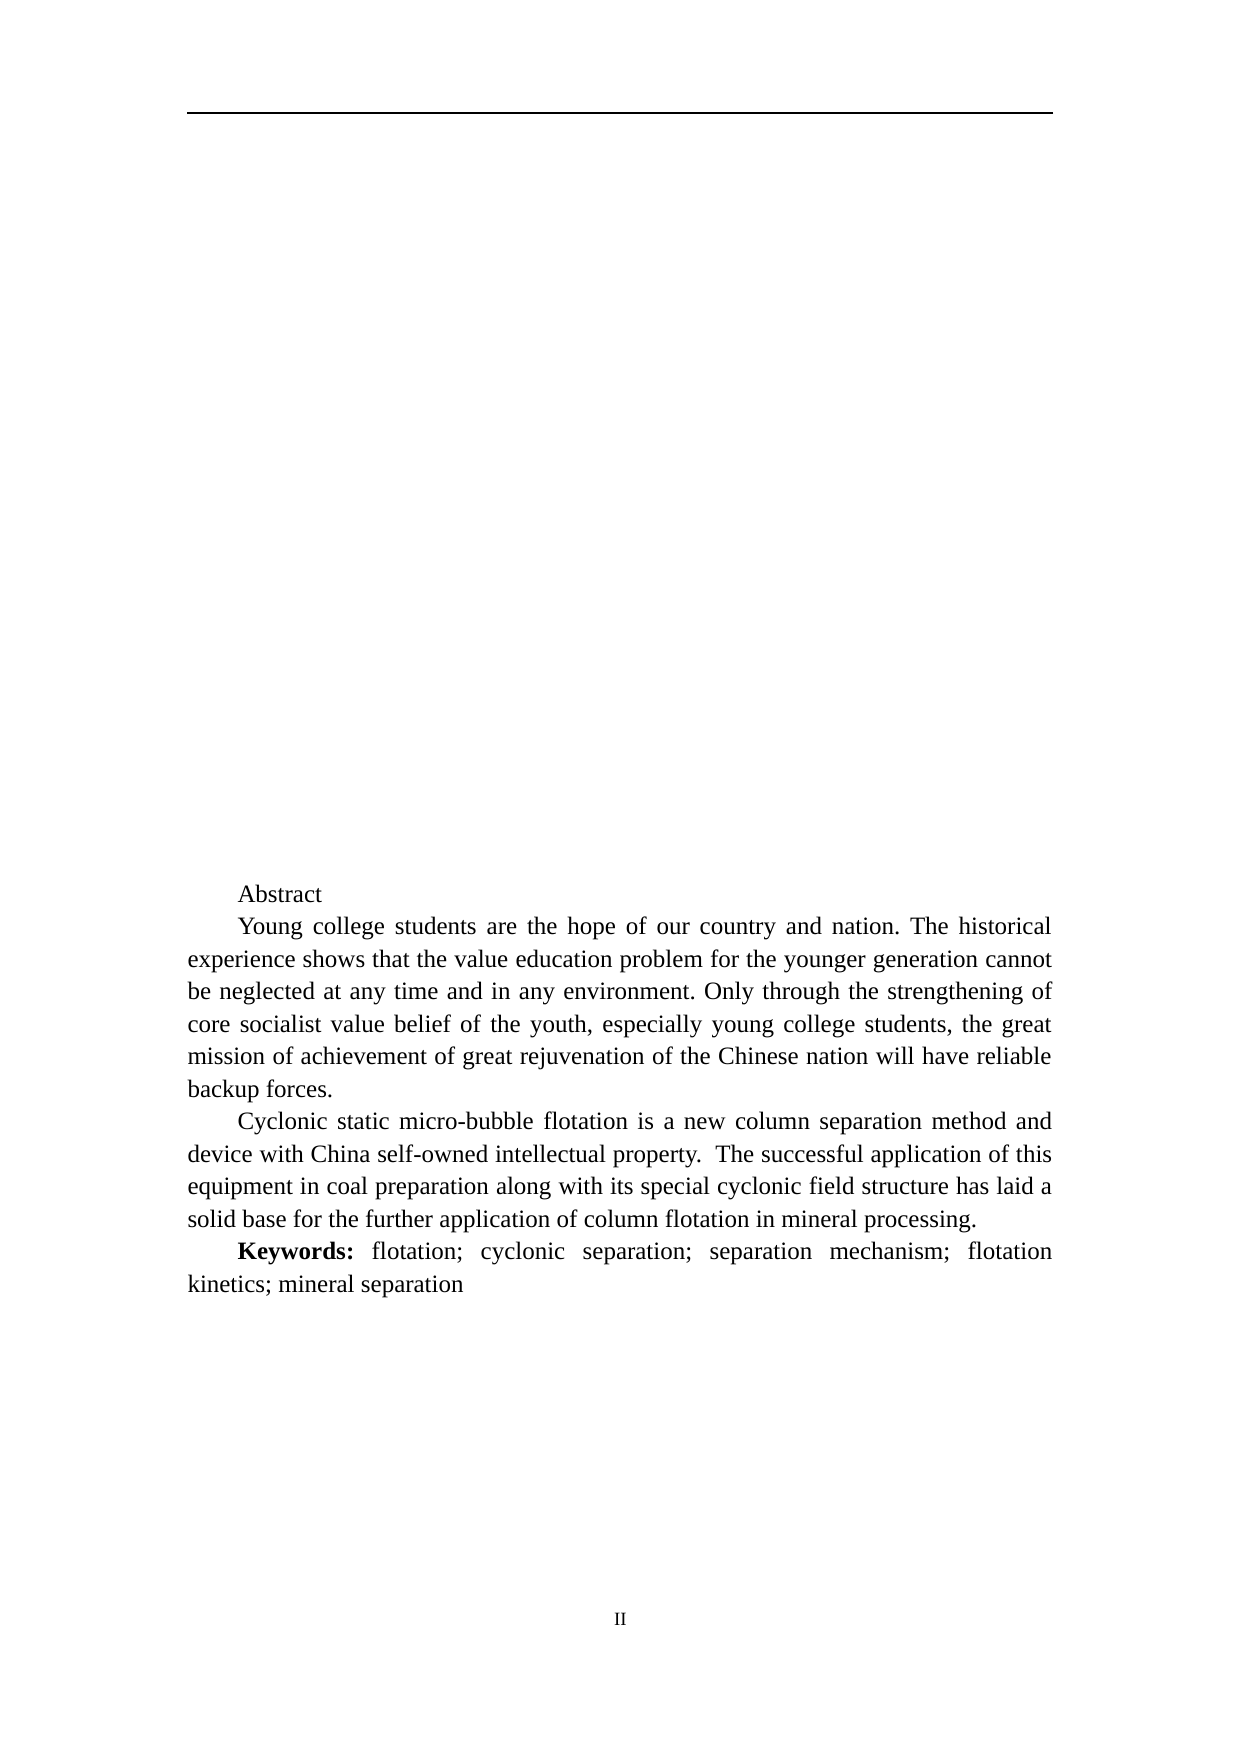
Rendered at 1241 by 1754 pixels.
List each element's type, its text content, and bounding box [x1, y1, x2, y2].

text Cyclonic static micro-bubble flotation is a new column separation method and device with China self-owned intellectual property. The successful application of this equipment in coal preparation along with its special cyclonic field structure has laid a solid base for the further application of column flotation in mineral processing. [187, 1104, 1053, 1234]
text Keywords: flotation; cyclonic separation; separation mechanism; flotation kinetics; mineral separation [187, 1234, 1053, 1299]
text Young college students are the hope of our country and nation. The historical experience shows that the value education problem for the younger generation cannot be neglected at any time and in any environment. Only through the strengthening of core socialist value belief of the youth, especially young college students, the great mission of achievement of great rejuvenation of the Chinese nation will have reliable backup forces. [187, 909, 1053, 1104]
text Abstract [187, 877, 1053, 909]
